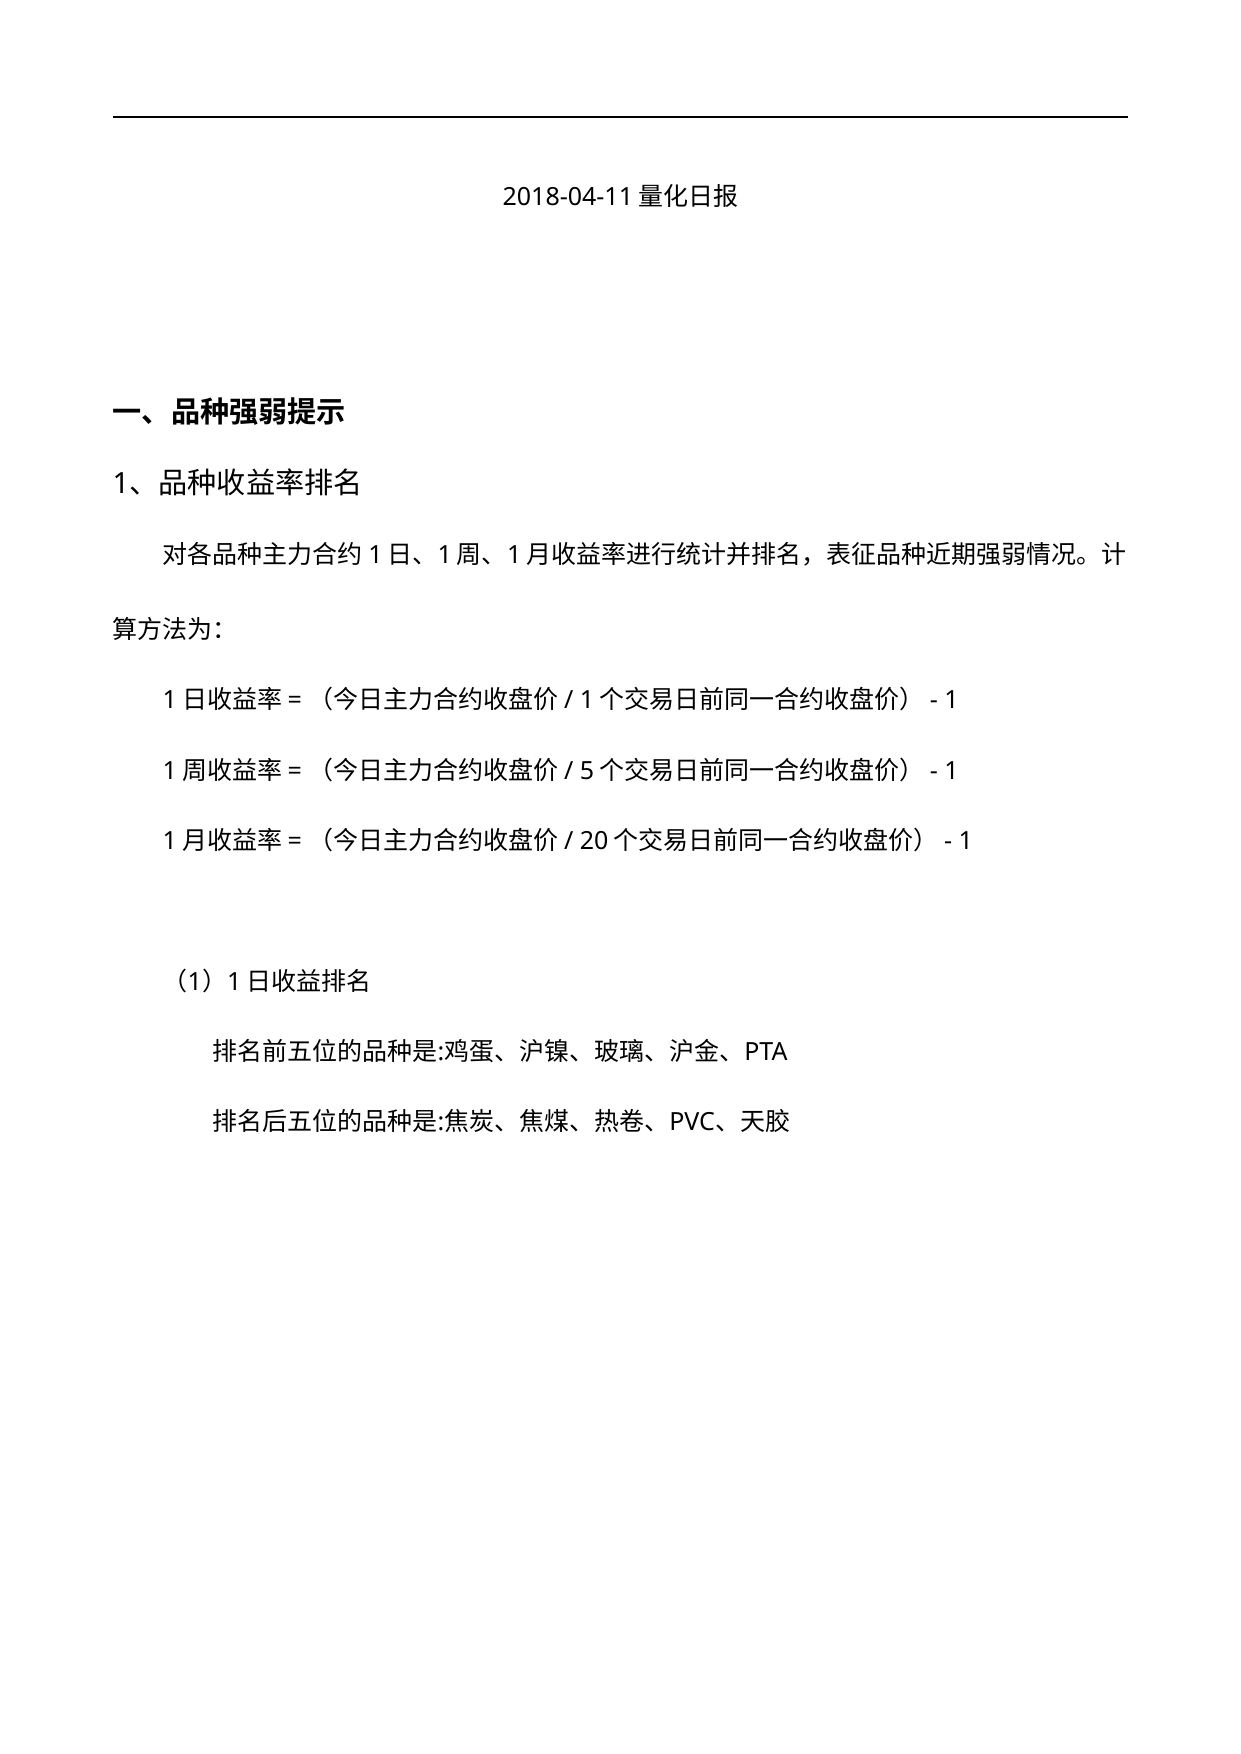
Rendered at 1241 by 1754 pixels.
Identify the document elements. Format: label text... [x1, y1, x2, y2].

text 1日收益率 = （今日主力合约收盘价 / 1个交易日前同一合约收盘价） - 1 [112, 665, 1128, 730]
text 排名后五位的品种是:焦炭、焦煤、热卷、PVC、天胶 [112, 1087, 1128, 1152]
text 对各品种主力合约1日、1周、1月收益率进行统计并排名，表征品种近期强弱情况。计算方法为： [112, 520, 1128, 660]
text 1月收益率 = （今日主力合约收盘价 / 20个交易日前同一合约收盘价） - 1 [112, 806, 1128, 871]
text 一、品种强弱提示 [112, 378, 1128, 443]
text （1）1日收益排名 [112, 947, 1128, 1012]
text 1周收益率 = （今日主力合约收盘价 / 5个交易日前同一合约收盘价） - 1 [112, 736, 1128, 801]
text 1、品种收益率排名 [112, 449, 1128, 514]
text 2018-04-11量化日报 [112, 162, 1128, 227]
text 排名前五位的品种是:鸡蛋、沪镍、玻璃、沪金、PTA [150, 1017, 1128, 1082]
